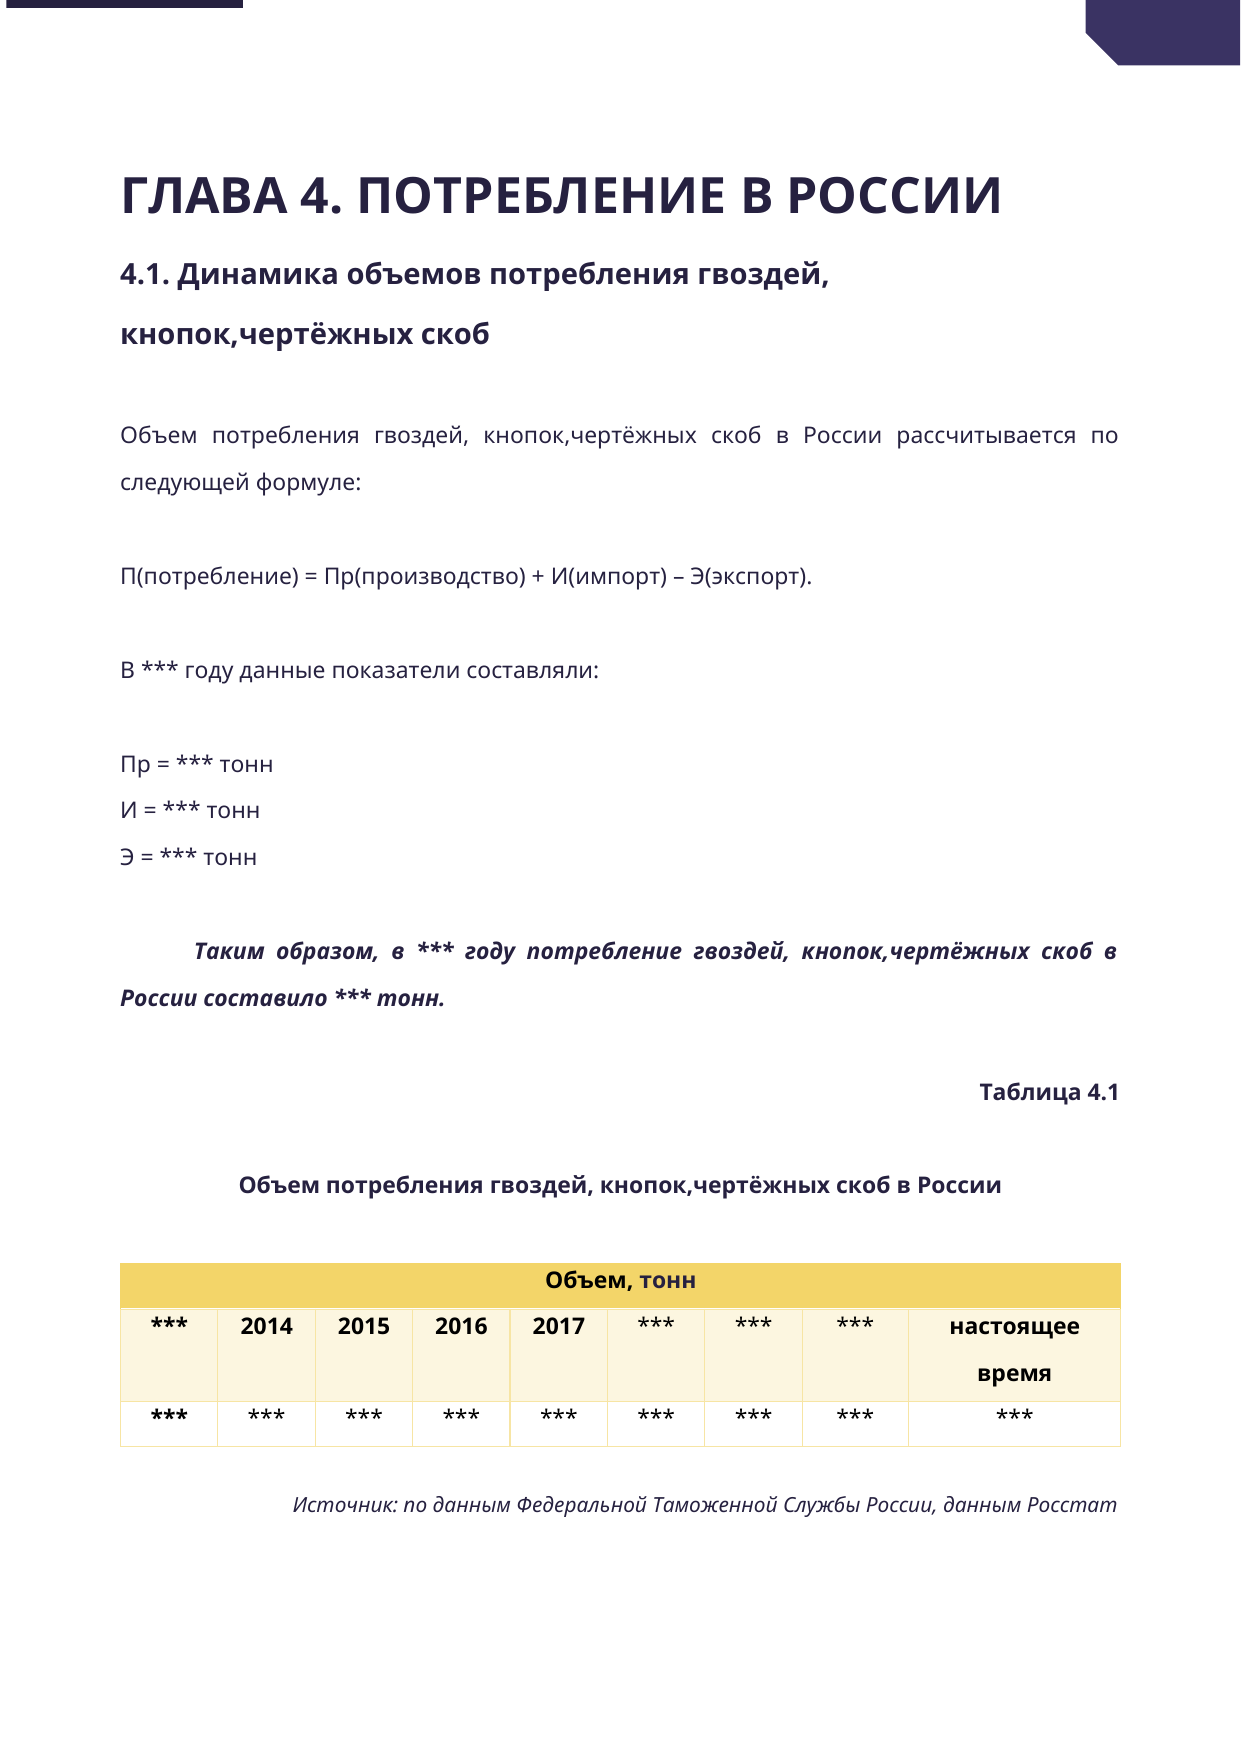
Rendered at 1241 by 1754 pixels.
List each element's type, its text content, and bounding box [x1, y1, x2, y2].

table_cell *** [121, 1310, 217, 1401]
text Пр = *** тонн [120, 747, 1120, 779]
text П(потребление) = Пр(производство) + И(импорт) – Э(экспорт). [120, 560, 1120, 591]
table_cell *** [803, 1402, 908, 1446]
table_cell *** [705, 1310, 802, 1401]
table_header Объем, тонн [121, 1264, 1120, 1308]
subtitle 4.1. Динамика объемов потребления гвоздей, кнопок,чертёжных скоб [120, 253, 1120, 353]
table_cell *** [608, 1402, 704, 1446]
table_cell *** [511, 1402, 607, 1446]
table_cell *** [413, 1402, 509, 1446]
text Источник: по данным Федеральной Таможенной Службы России, данным Росстат [120, 1490, 1120, 1518]
table_cell *** [316, 1402, 412, 1446]
table_cell 2015 [316, 1310, 412, 1401]
text Таким образом, в *** году потребление гвоздей, кнопок,чертёжных скоб в России составило *** тонн. [120, 935, 1120, 1013]
table_cell *** [803, 1310, 908, 1401]
table_cell *** [218, 1402, 315, 1446]
text Э = *** тонн [120, 841, 1120, 872]
text Таблица 4.1 [120, 1076, 1120, 1107]
text И = *** тонн [120, 794, 1120, 826]
table_cell *** [121, 1402, 217, 1446]
text Объем потребления гвоздей, кнопок,чертёжных скоб в России [120, 1169, 1120, 1201]
table_cell 2016 [413, 1310, 509, 1401]
table_cell 2014 [218, 1310, 315, 1401]
table_cell *** [705, 1402, 802, 1446]
text В *** году данные показатели составляли: [120, 654, 1120, 685]
table_cell настоящее время [909, 1310, 1120, 1401]
table_cell *** [909, 1402, 1120, 1446]
table_cell 2017 [511, 1310, 607, 1401]
text Объем потребления гвоздей, кнопок,чертёжных скоб в России рассчитывается по следующей формуле: [120, 419, 1120, 497]
subtitle ГЛАВА 4. ПОТРЕБЛЕНИЕ В РОССИИ [120, 160, 1120, 228]
table_cell *** [608, 1310, 704, 1401]
